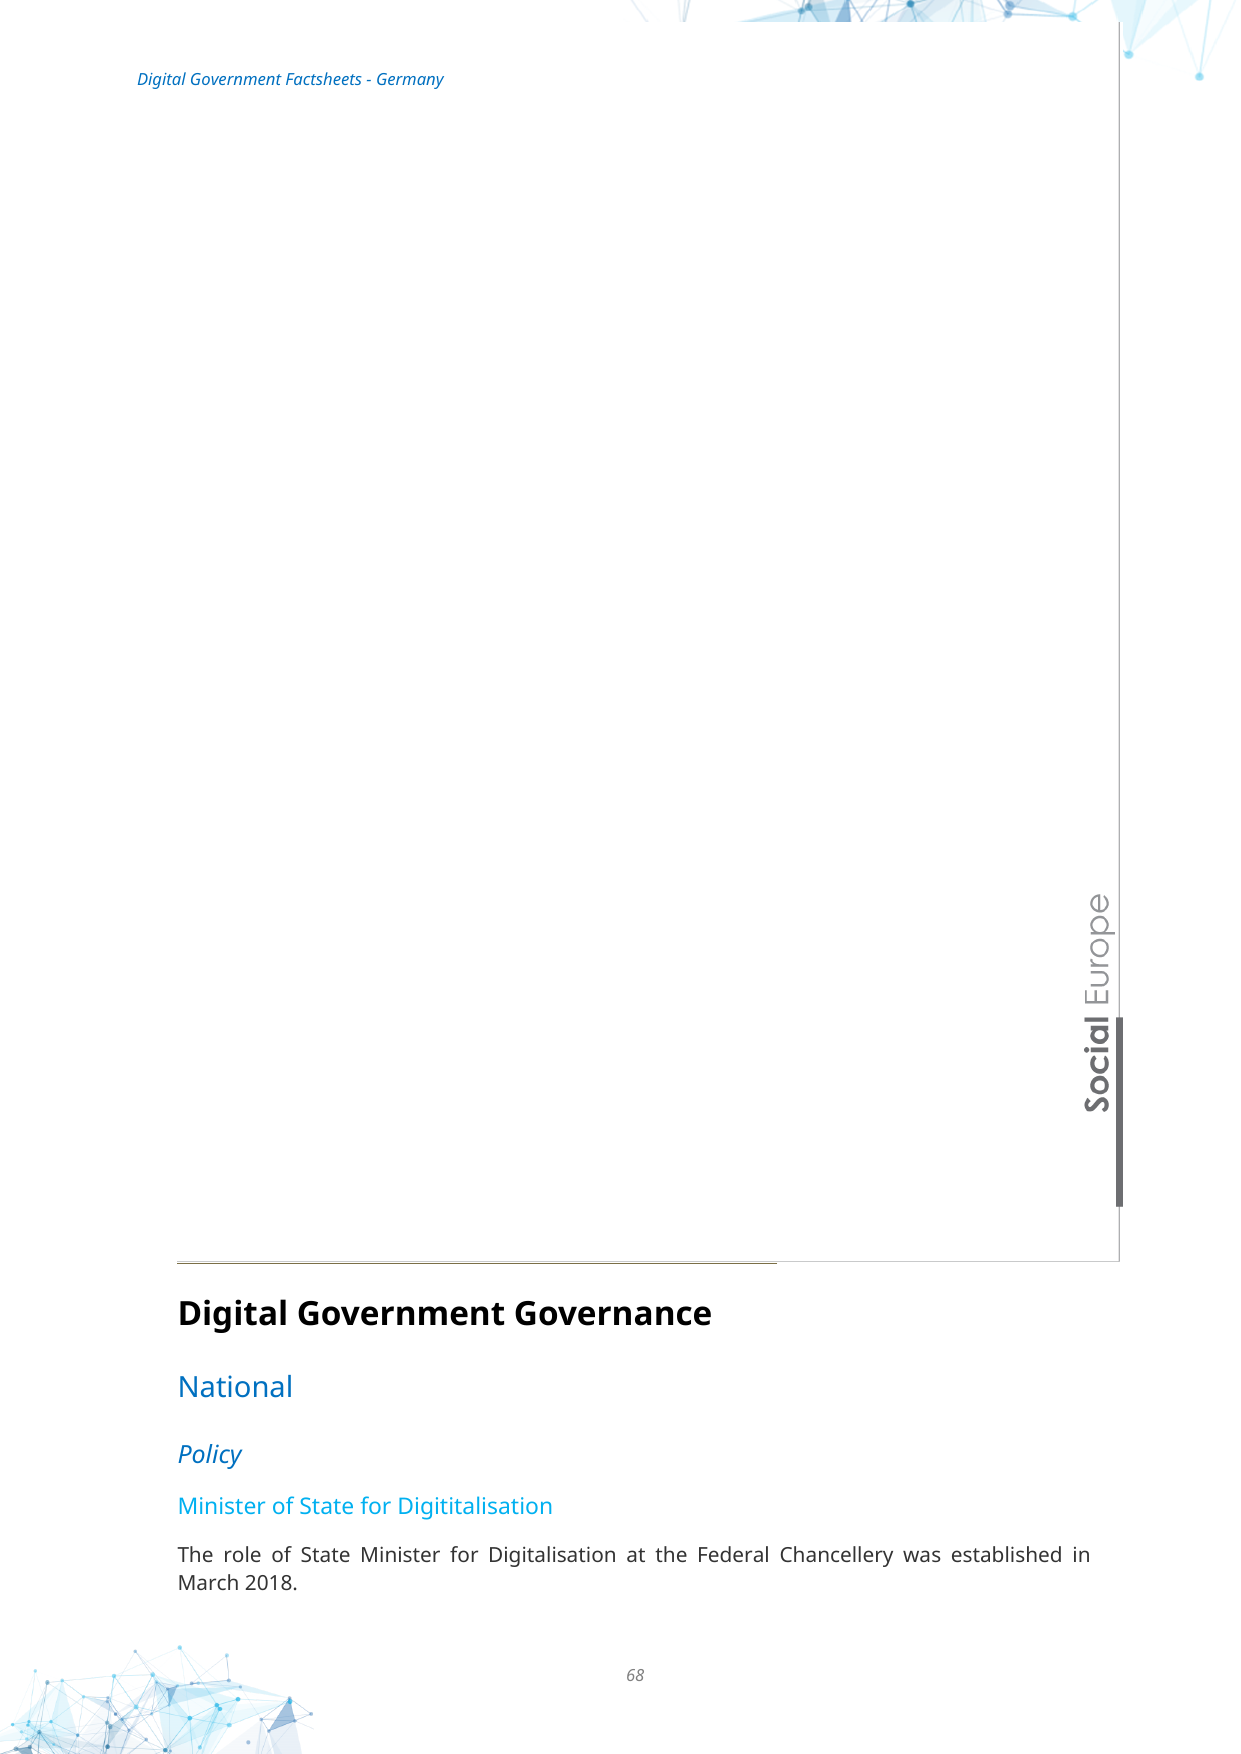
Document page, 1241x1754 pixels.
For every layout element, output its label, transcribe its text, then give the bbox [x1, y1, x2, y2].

subtitle Digital Government Governance [177, 1289, 1092, 1335]
picture [177, 22, 1123, 1262]
subtitle Policy [177, 1437, 1092, 1471]
subtitle National [177, 1366, 1092, 1406]
subtitle Minister of State for Digititalisation [177, 1490, 1092, 1521]
text The role of State Minister for Digitalisation at the Federal Chancellery was established in March 2018. [177, 1540, 1092, 1597]
